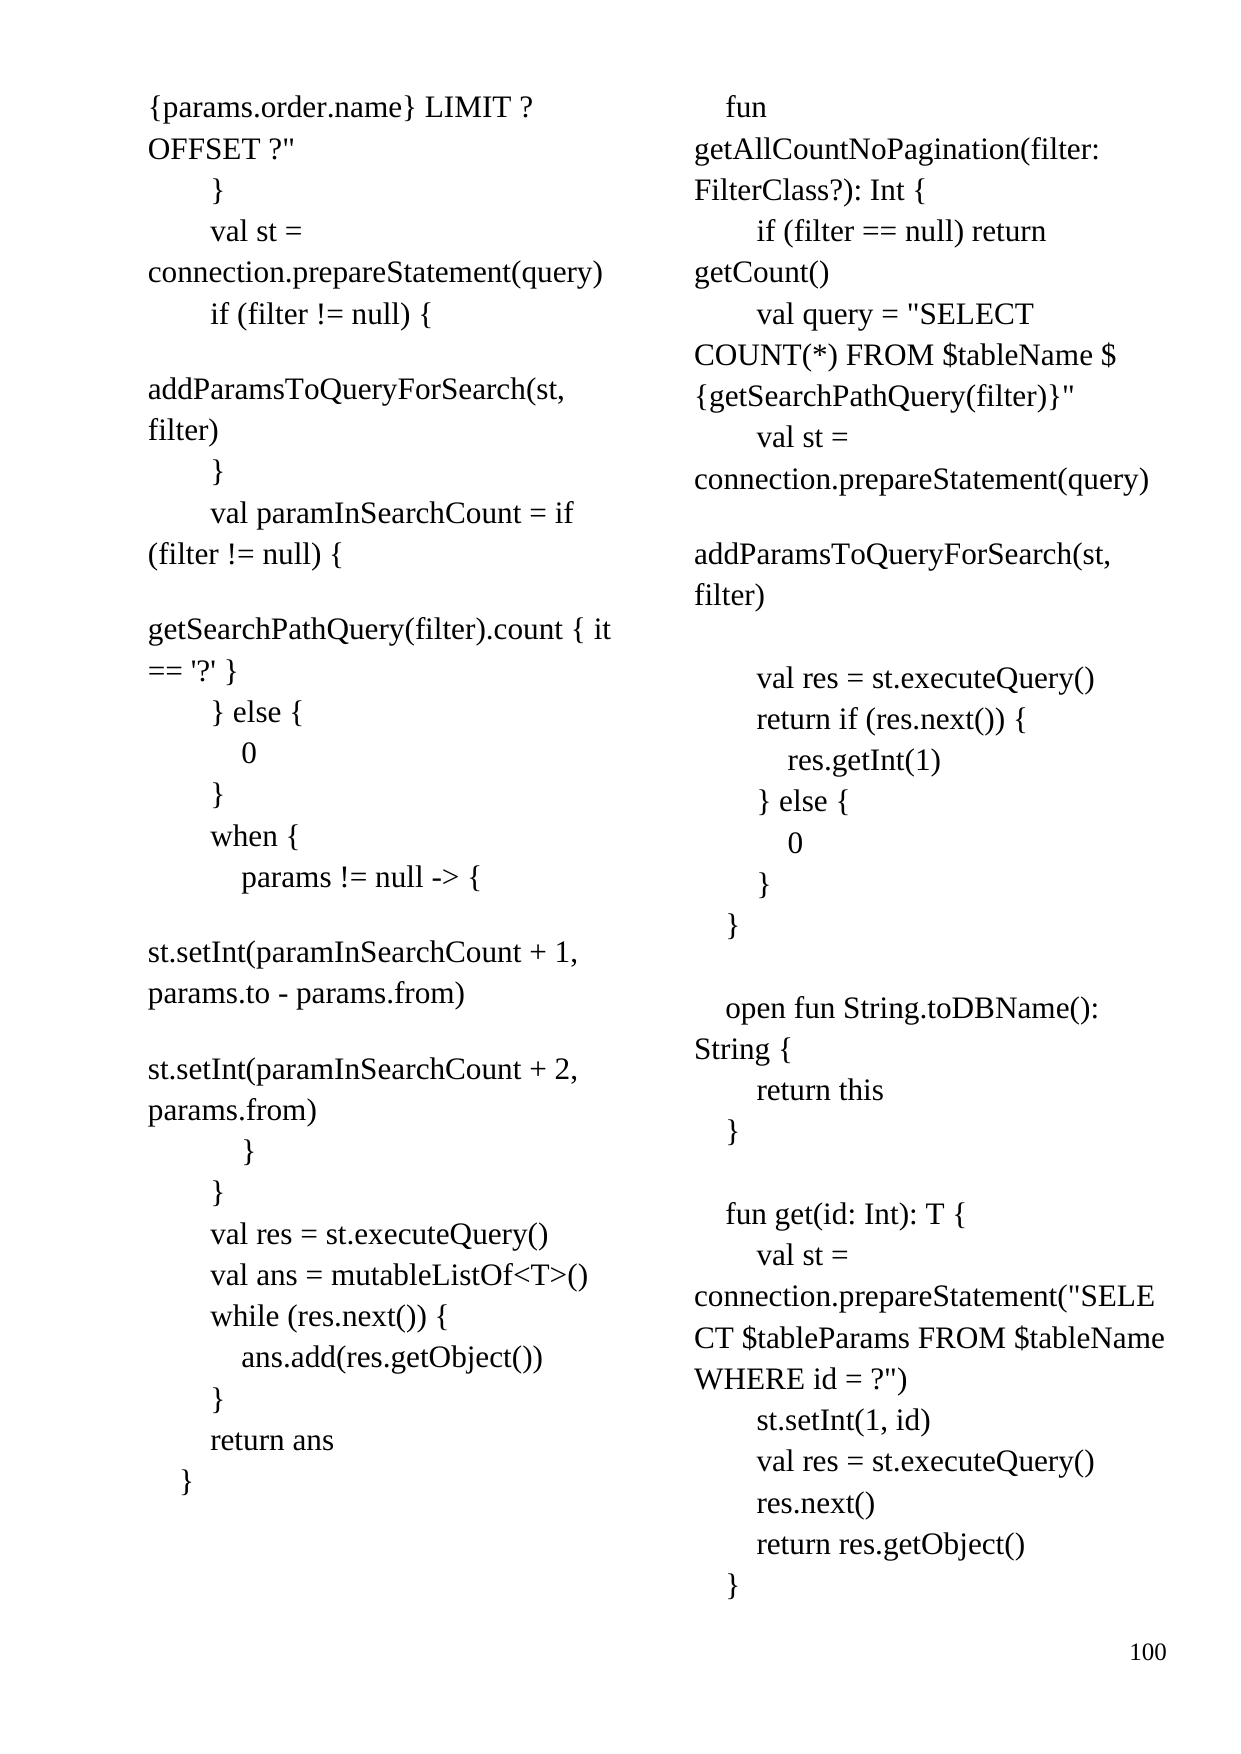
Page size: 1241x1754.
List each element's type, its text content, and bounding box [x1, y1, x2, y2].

text 0 [694, 824, 1167, 860]
text } [148, 1462, 620, 1498]
text when { [148, 817, 620, 853]
text 0 [148, 734, 620, 770]
text addParamsToQueryForSearch(st, filter) [148, 336, 620, 447]
text return if (res.next()) { [694, 700, 1167, 736]
text } [148, 171, 620, 207]
text val res = st.executeQuery() [694, 1443, 1167, 1479]
text } else { [694, 783, 1167, 819]
text } [148, 1380, 620, 1416]
text return res.getObject() [694, 1525, 1167, 1561]
text } [148, 1174, 620, 1209]
text params != null -> { [148, 858, 620, 894]
text val st = connection.prepareStatement(query) [694, 419, 1167, 496]
text addParamsToQueryForSearch(st, filter) [694, 501, 1167, 612]
text return this [694, 1071, 1167, 1107]
text res.getInt(1) [694, 741, 1167, 777]
text } [694, 865, 1167, 901]
text } [148, 1132, 620, 1168]
text } [694, 906, 1167, 942]
text val ans = mutableListOf<T>() [148, 1256, 620, 1292]
text else -> "SELECT $tableParams FROM $tableName $searchQuery ORDER BY ${params.sortBy.toDBName()} ${params.order.name} LIMIT ? OFFSET ?" [148, 89, 620, 166]
text val st = connection.prepareStatement("SELECT $tableParams FROM $tableName WHERE id = ?") [694, 1236, 1167, 1396]
text st.setInt(paramInSearchCount + 1, params.to - params.from) [148, 899, 620, 1011]
text return ans [148, 1421, 620, 1457]
text } [148, 453, 620, 489]
text } [694, 1566, 1167, 1602]
text fun getAllCountNoPagination(filter: FilterClass?): Int { [694, 89, 1167, 207]
text while (res.next()) { [148, 1297, 620, 1333]
text if (filter == null) return getCount() [694, 212, 1167, 289]
text fun get(id: Int): T { [694, 1195, 1167, 1231]
text val st = connection.prepareStatement(query) [148, 212, 620, 289]
text ans.add(res.getObject()) [148, 1339, 620, 1374]
text st.setInt(paramInSearchCount + 2, params.from) [148, 1016, 620, 1127]
text val res = st.executeQuery() [694, 659, 1167, 695]
text val res = st.executeQuery() [148, 1215, 620, 1251]
text if (filter != null) { [148, 295, 620, 331]
text st.setInt(1, id) [694, 1401, 1167, 1437]
text open fun String.toDBName(): String { [694, 989, 1167, 1066]
text val paramInSearchCount = if (filter != null) { [148, 494, 620, 571]
text getSearchPathQuery(filter).count { it == '?' } [148, 576, 620, 688]
text } else { [148, 693, 620, 729]
text val query = "SELECT COUNT(*) FROM $tableName ${getSearchPathQuery(filter)}" [694, 295, 1167, 413]
text } [694, 1113, 1167, 1149]
text res.next() [694, 1484, 1167, 1520]
text } [148, 776, 620, 811]
